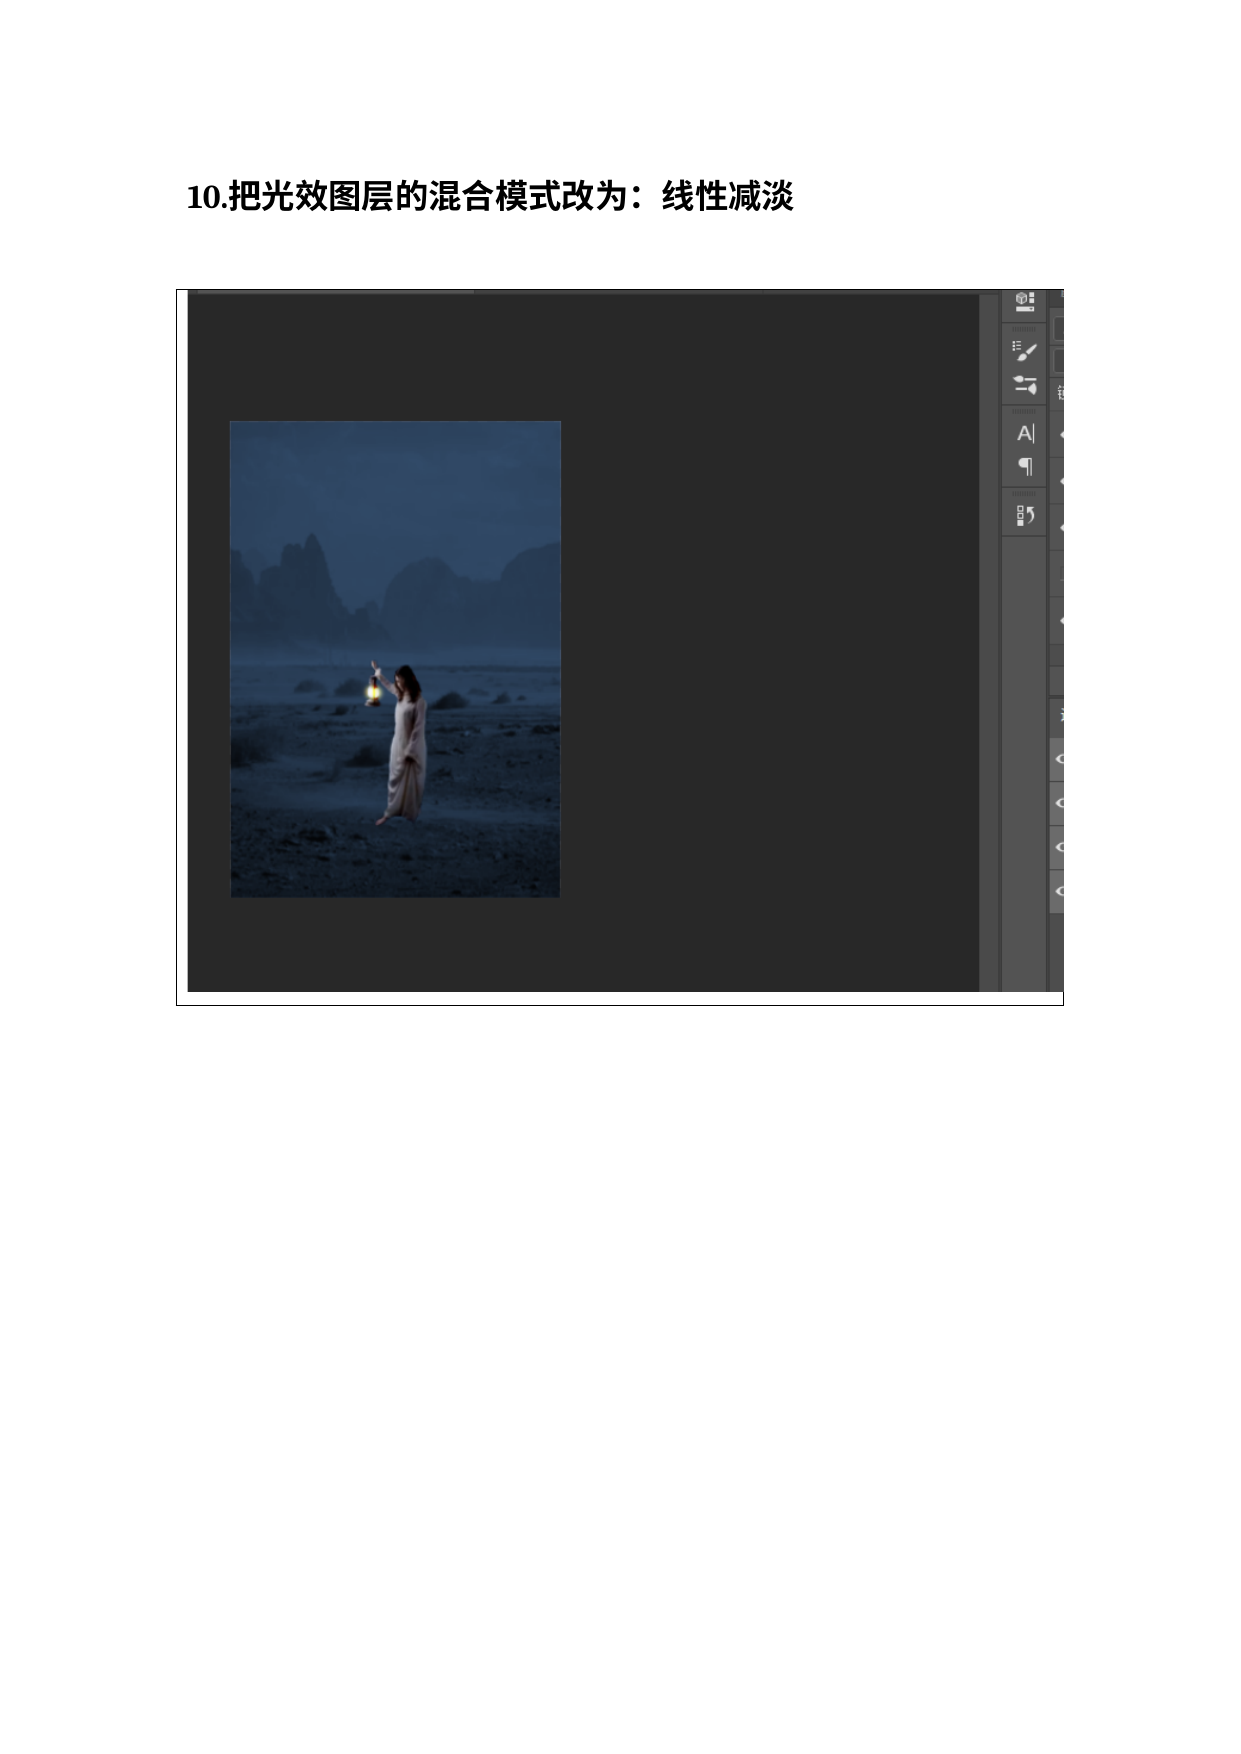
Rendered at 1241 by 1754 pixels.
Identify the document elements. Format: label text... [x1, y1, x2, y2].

table_header [177, 290, 1063, 1005]
picture [187, 290, 1064, 992]
subtitle 10.把光效图层的混合模式改为：线性减淡 [187, 162, 1053, 227]
